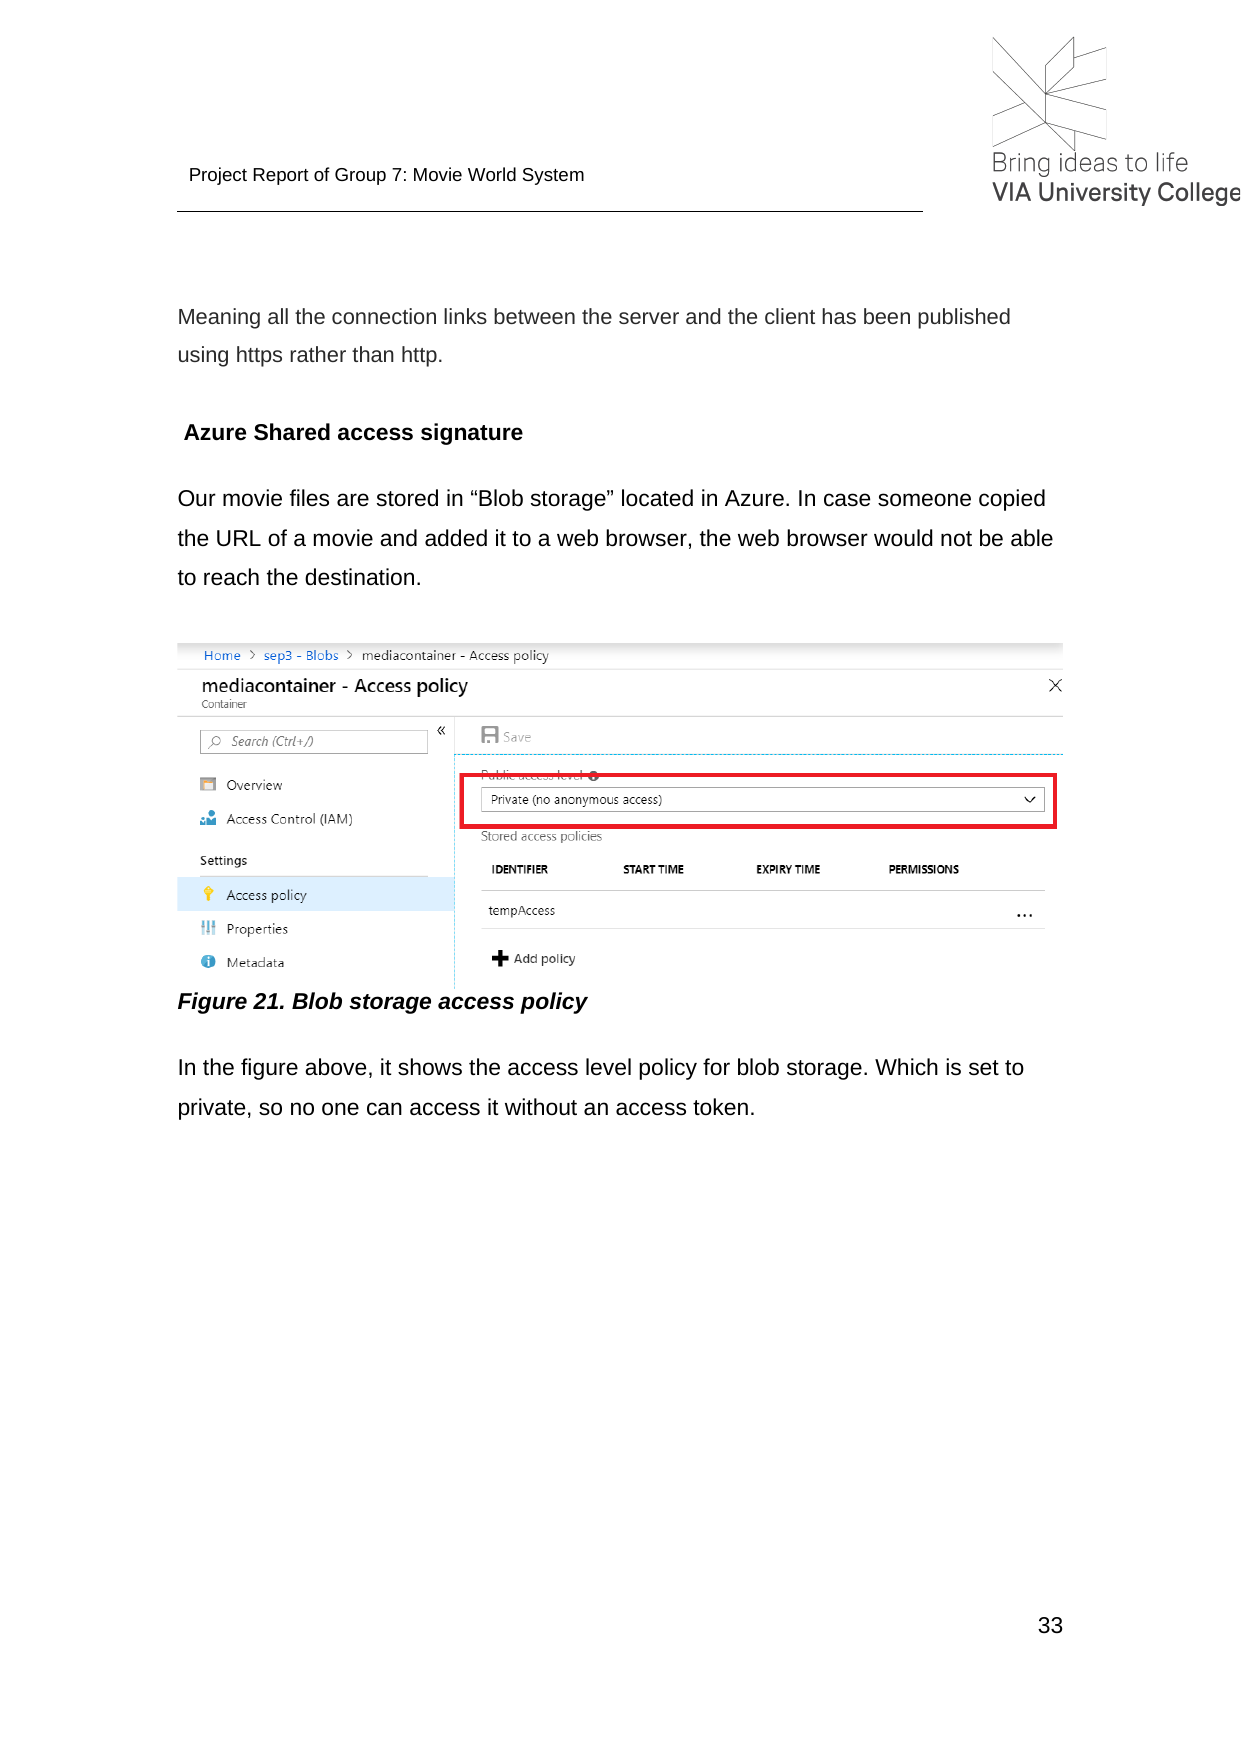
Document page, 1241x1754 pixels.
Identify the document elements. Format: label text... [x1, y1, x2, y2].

picture [177, 643, 1063, 989]
text Our movie files are stored in “Blob storage” located in Azure. In case someone copied the URL of a movie and added it to a web browser, the web browser would not be able to reach the destination. [177, 485, 1063, 590]
text Meaning all the connection links between the server and the client has been published using https rather than http. [177, 304, 1063, 367]
text Figure 21. Blob storage access policy [177, 989, 1063, 1015]
text Azure Shared access signature [177, 419, 1063, 446]
picture [991, 36, 1241, 206]
text In the figure above, it shows the access level policy for blob storage. Which is set to private, so no one can access it without an access token. [177, 1054, 1063, 1120]
